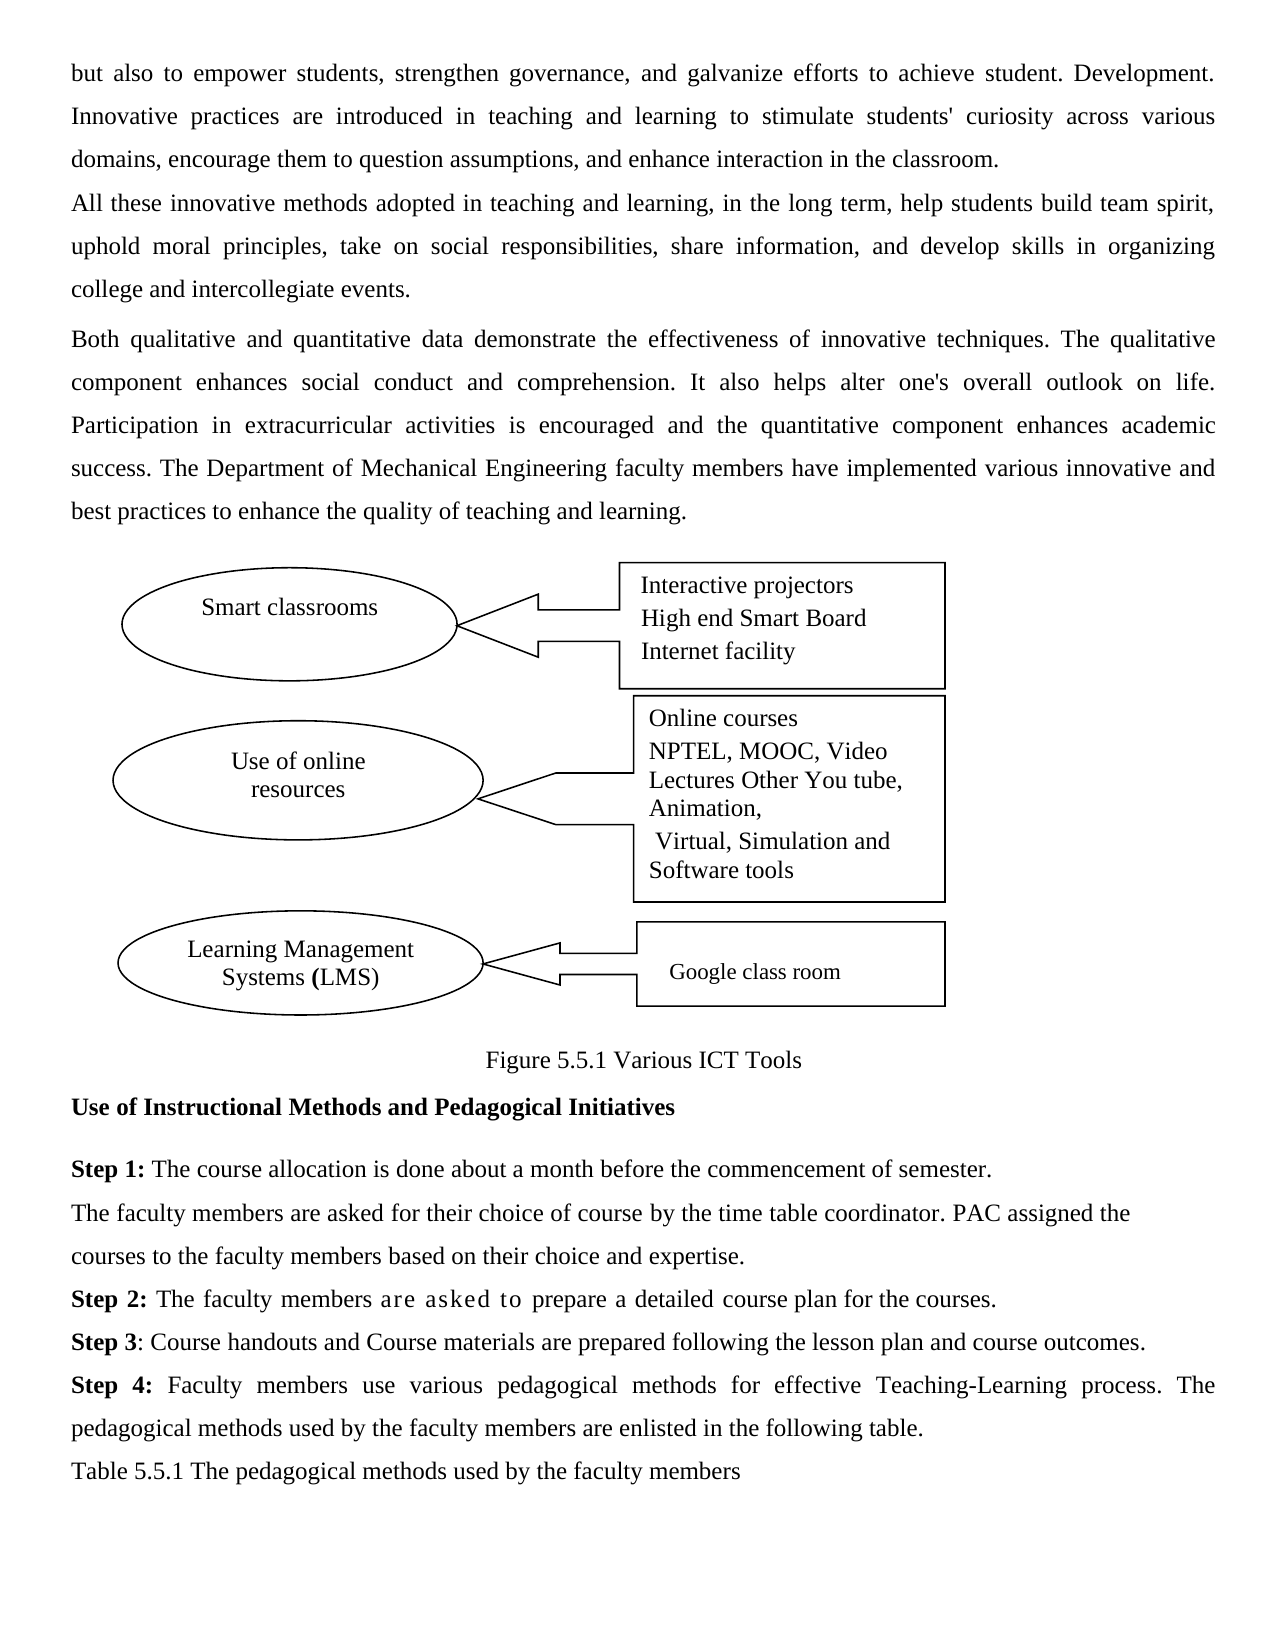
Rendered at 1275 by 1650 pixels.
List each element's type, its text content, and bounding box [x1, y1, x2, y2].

text The faculty members are asked for their choice of course by the time table coordinator. PAC assigned the courses to the faculty members based on their choice and expertise. [71, 1198, 1131, 1269]
text Step 2: The faculty members are asked to prepare a detailed course plan for the courses. [71, 1284, 1132, 1313]
subtitle Use of Instructional Methods and Pedagogical Initiatives [71, 1092, 1217, 1121]
text Figure 5.5.1 Various ICT Tools [71, 1045, 1217, 1074]
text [71, 58, 1217, 173]
text Step 3: Course handouts and Course materials are prepared following the lesson plan and course outcomes. [71, 1327, 1217, 1356]
text Both qualitative and quantitative data demonstrate the effectiveness of innovative techniques. The qualitative component enhances social conduct and comprehension. It also helps alter one's overall outlook on life. Participation in extracurricular activities is encouraged and the quantitative component enhances academic success. The Department of Mechanical Engineering faculty members have implemented various innovative and best practices to enhance the quality of teaching and learning. [71, 324, 1217, 525]
text Step 4: Faculty members use various pedagogical methods for effective Teaching-Learning process. The pedagogical methods used by the faculty members are enlisted in the following table. [71, 1370, 1217, 1442]
text All these innovative methods adopted in teaching and learning, in the long term, help students build team spirit, uphold moral principles, take on social responsibilities, share information, and develop skills in organizing college and intercollegiate events. [71, 188, 1217, 303]
text Step 1: The course allocation is done about a month before the commencement of semester. [71, 1154, 1217, 1183]
text Table 5.5.1 The pedagogical methods used by the faculty members [71, 1456, 1217, 1485]
